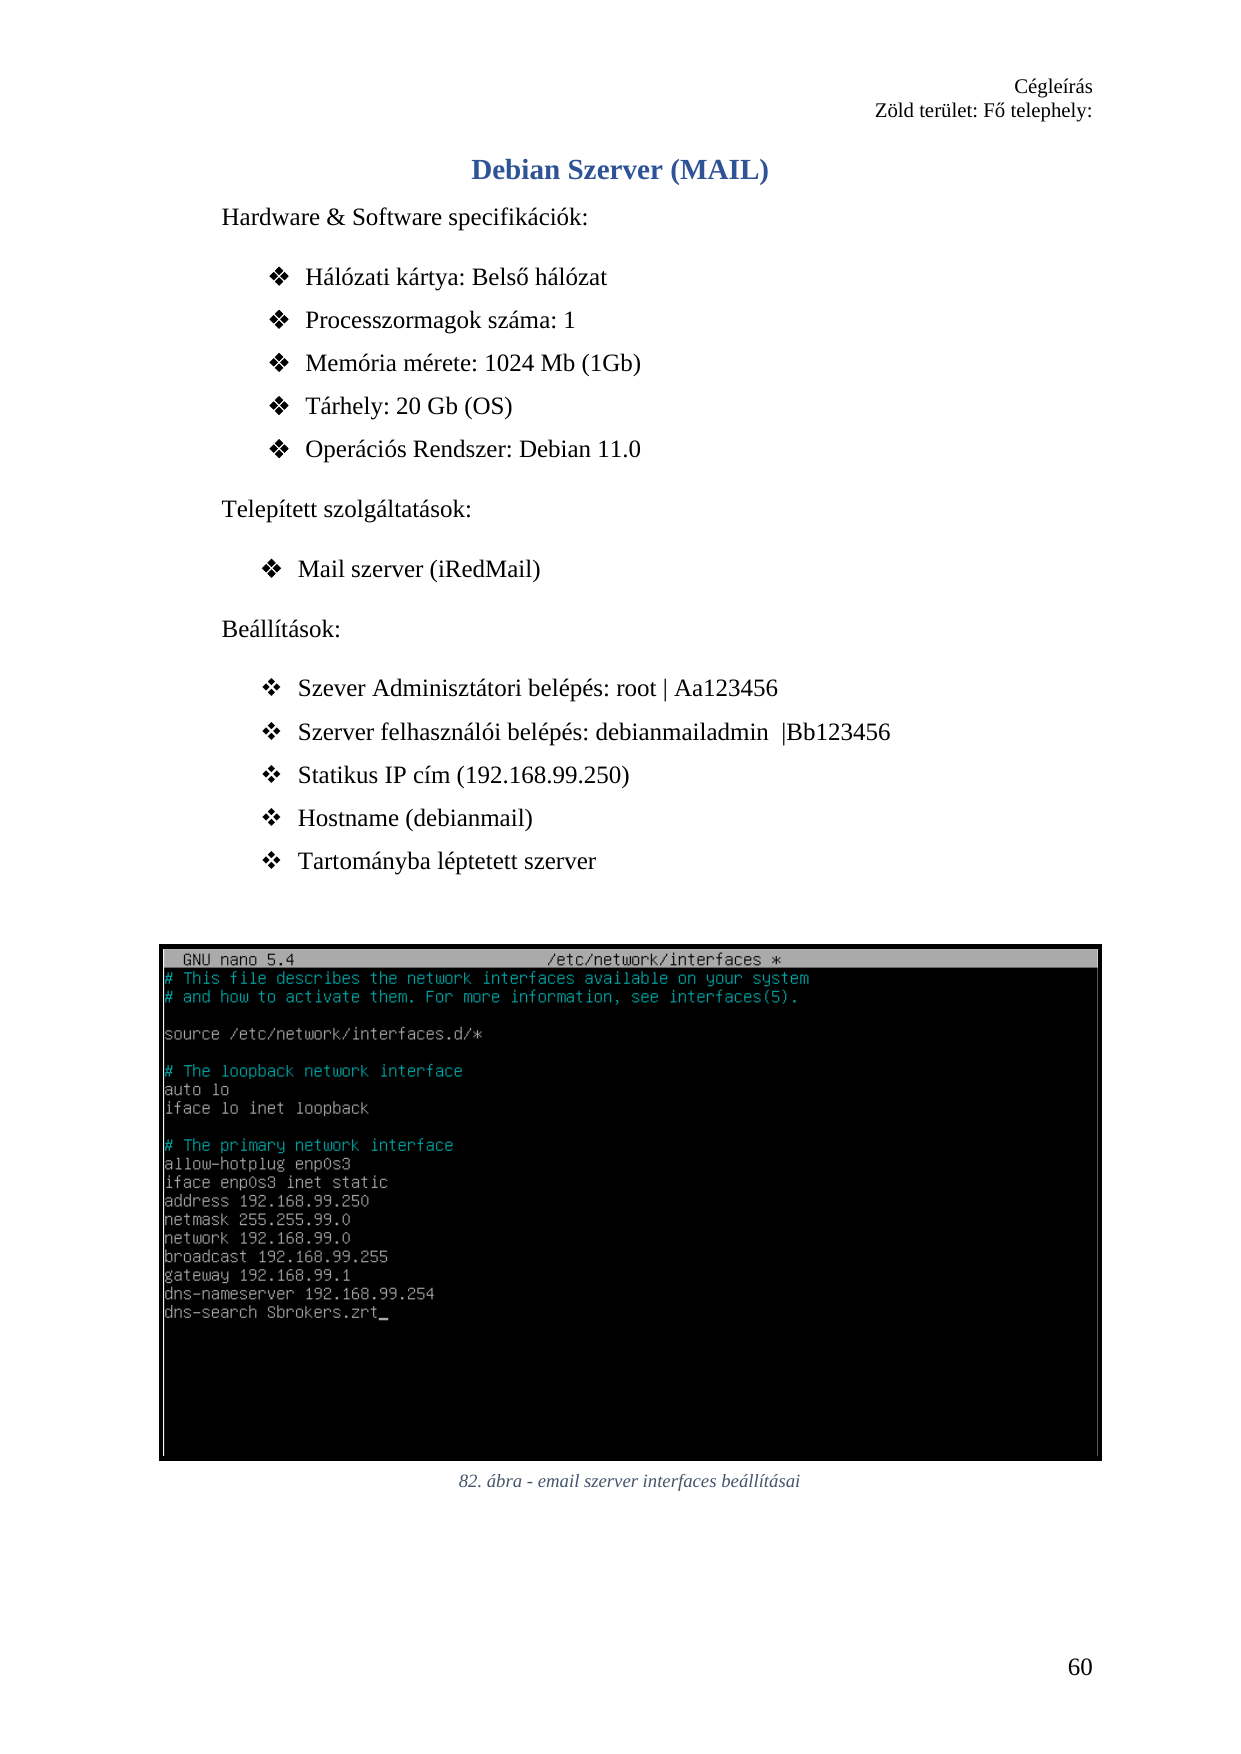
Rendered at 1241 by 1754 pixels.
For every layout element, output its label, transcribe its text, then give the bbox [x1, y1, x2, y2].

list Szever Adminisztátori belépés: root | Aa123456 [260, 673, 1093, 702]
list Tárhely: 20 Gb (OS) [268, 391, 1093, 420]
list Operációs Rendszer: Debian 11.0 [268, 434, 1093, 463]
list Tartományba léptetett szerver [260, 846, 1093, 875]
list Mail szerver (iRedMail) [260, 554, 1093, 583]
text Beállítások: [148, 614, 1093, 642]
list Hostname (debianmail) [260, 803, 1093, 832]
text Hardware & Software specifikációk: [148, 202, 1093, 231]
list Szerver felhasználói belépés: debianmailadmin |Bb123456 [260, 717, 1093, 745]
subtitle Debian Szerver (MAIL) [148, 152, 1093, 185]
picture [163, 949, 1098, 1456]
list Processzormagok száma: 1 [268, 305, 1093, 334]
list Hálózati kártya: Belső hálózat [268, 262, 1093, 291]
list Statikus IP cím (192.168.99.250) [260, 760, 1093, 788]
list Memória mérete: 1024 Mb (1Gb) [268, 348, 1093, 377]
text Telepített szolgáltatások: [148, 494, 1093, 523]
